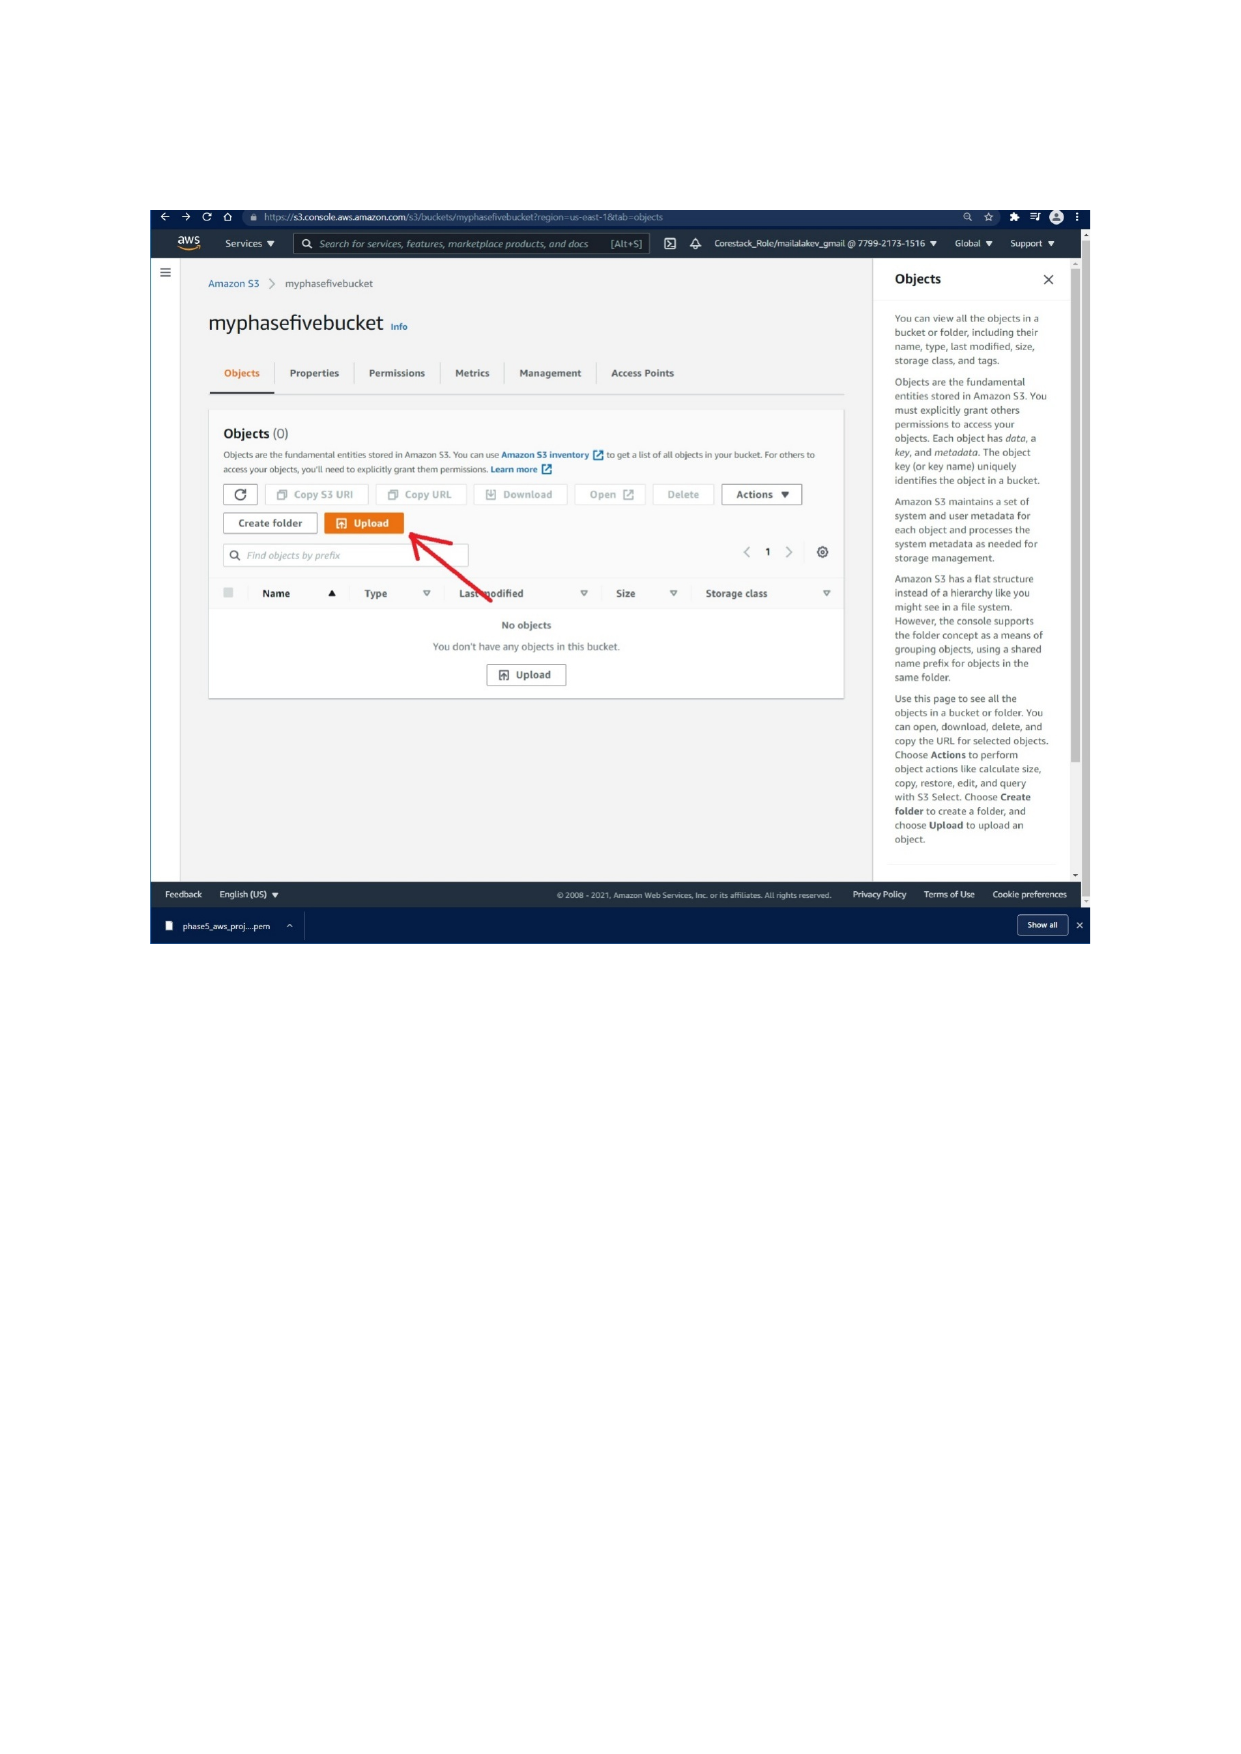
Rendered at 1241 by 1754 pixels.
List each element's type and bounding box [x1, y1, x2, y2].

picture [150, 210, 1091, 944]
